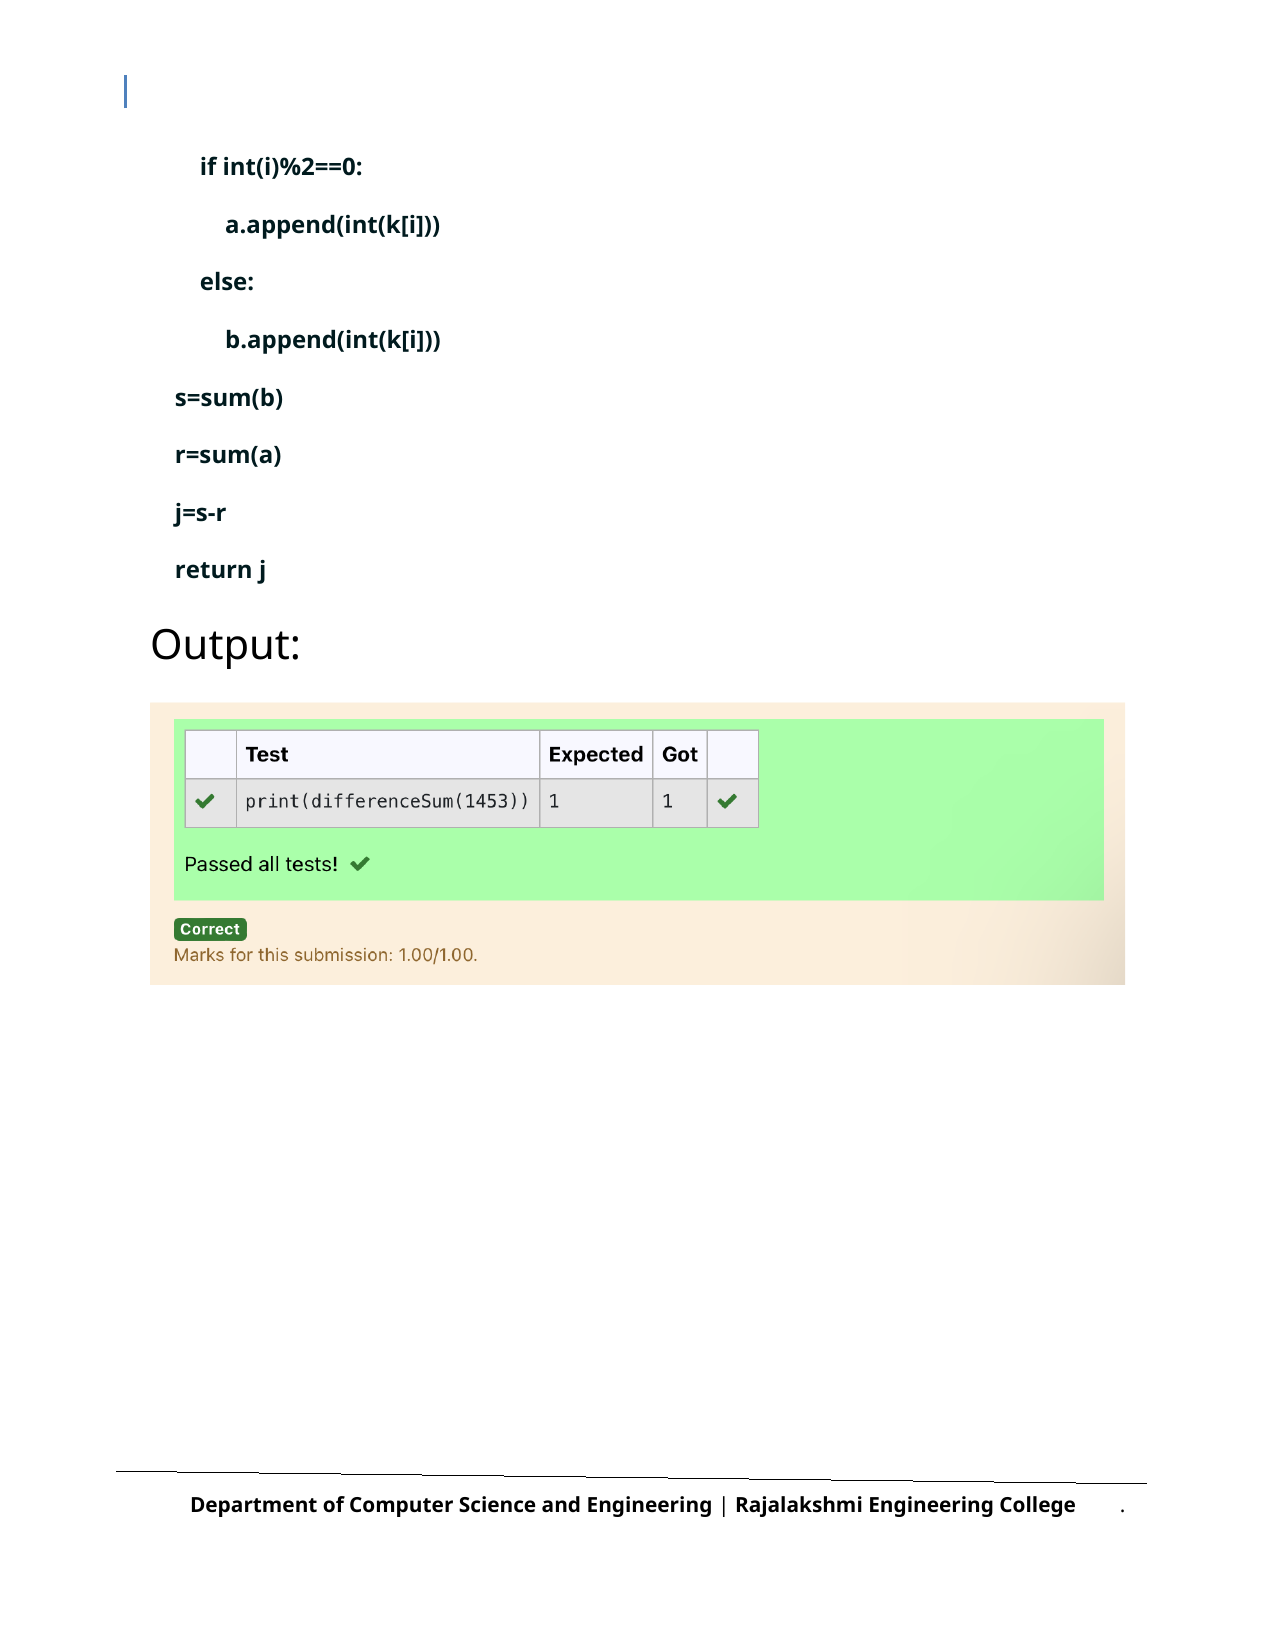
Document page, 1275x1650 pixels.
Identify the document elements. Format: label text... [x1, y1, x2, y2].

text a.append(int(k[i])) [150, 208, 1125, 240]
text r=sum(a) [150, 438, 1125, 471]
text Output: [150, 615, 1125, 672]
text j=s-r [150, 496, 1125, 528]
text else: [150, 265, 1125, 298]
text s=sum(b) [150, 380, 1125, 413]
text return j [150, 553, 1125, 586]
picture [150, 701, 1125, 985]
text if int(i)%2==0: [150, 150, 1125, 183]
text b.append(int(k[i])) [150, 323, 1125, 355]
